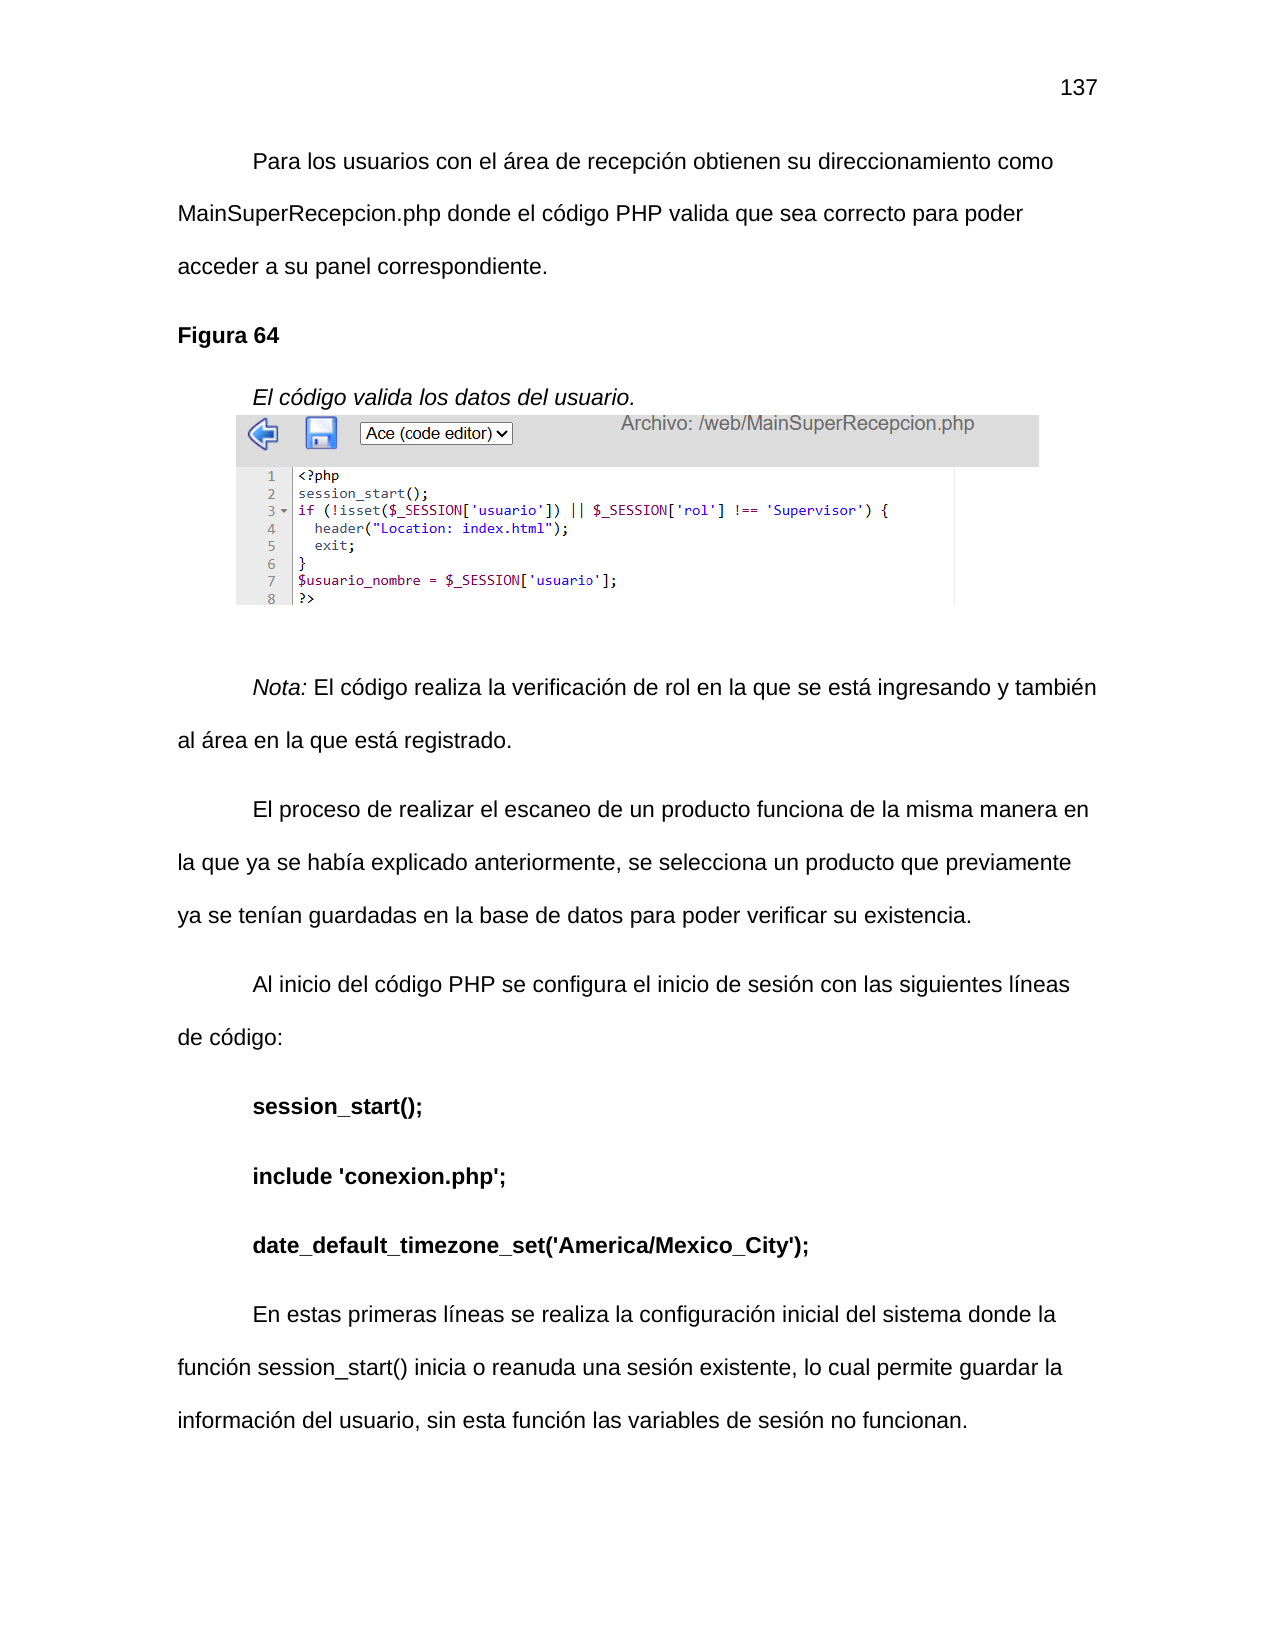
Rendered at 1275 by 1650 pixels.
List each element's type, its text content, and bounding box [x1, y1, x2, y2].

text date_default_timezone_set('America/Mexico_City'); [177, 1232, 1098, 1258]
text En estas primeras líneas se realiza la configuración inicial del sistema donde la función session_start() inicia o reanuda una sesión existente, lo cual permite guardar la información del usuario, sin esta función las variables de sesión no funcionan. [177, 1301, 1098, 1433]
text Para los usuarios con el área de recepción obtienen su direccionamiento como MainSuperRecepcion.php donde el código PHP valida que sea correcto para poder acceder a su panel correspondiente. [177, 148, 1098, 279]
text session_start(); [177, 1093, 1098, 1120]
text El código valida los datos del usuario. [177, 383, 1098, 410]
text include 'conexion.php'; [177, 1163, 1098, 1189]
text Al inicio del código PHP se configura el inicio de sesión con las siguientes líneas de código: [177, 971, 1098, 1050]
text El proceso de realizar el escaneo de un producto funciona de la misma manera en la que ya se había explicado anteriormente, se selecciona un producto que previamente ya se tenían guardadas en la base de datos para poder verificar su existencia. [177, 796, 1098, 928]
picture [236, 415, 1040, 605]
title Figura 64 [177, 322, 1098, 349]
